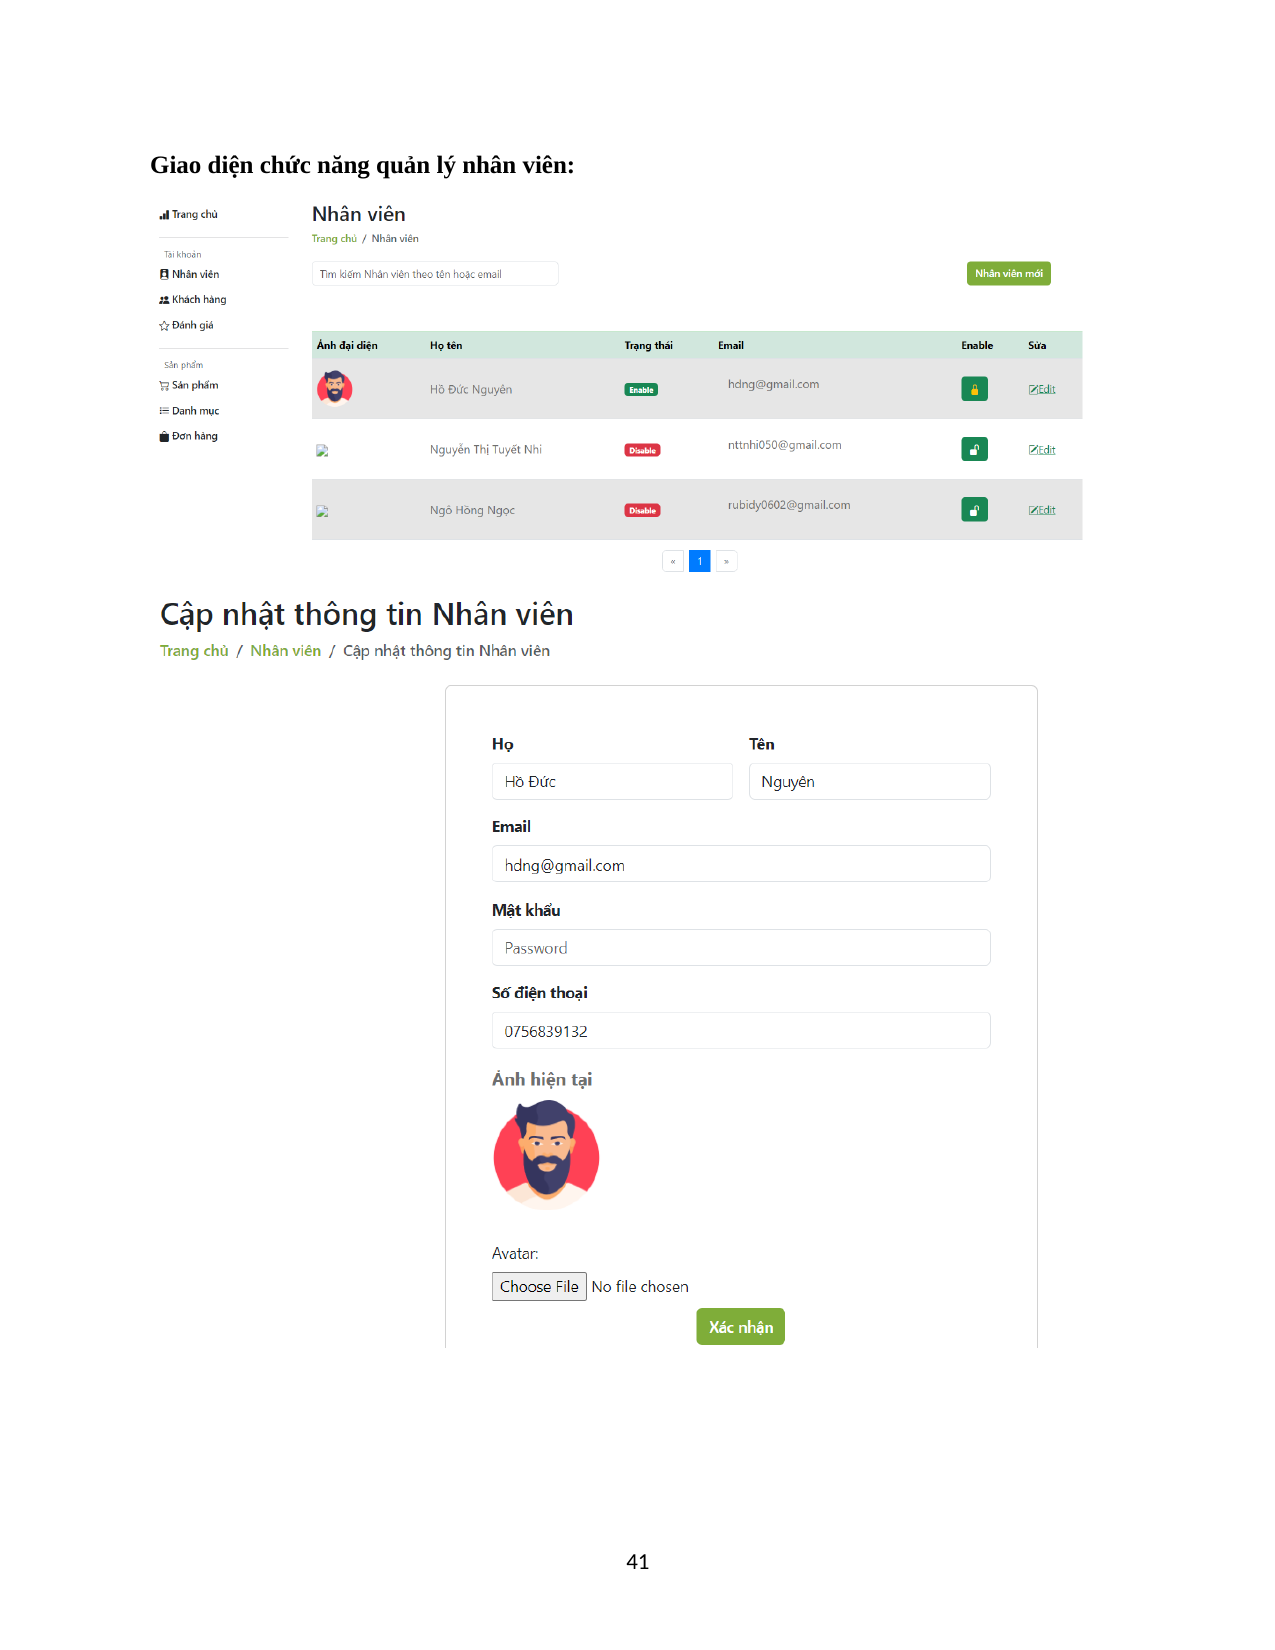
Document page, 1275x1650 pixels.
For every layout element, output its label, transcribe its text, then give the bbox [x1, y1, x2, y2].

picture [150, 596, 1125, 1348]
picture [150, 197, 1125, 578]
text Giao diện chức năng quản lý nhân viên: [150, 150, 1125, 179]
